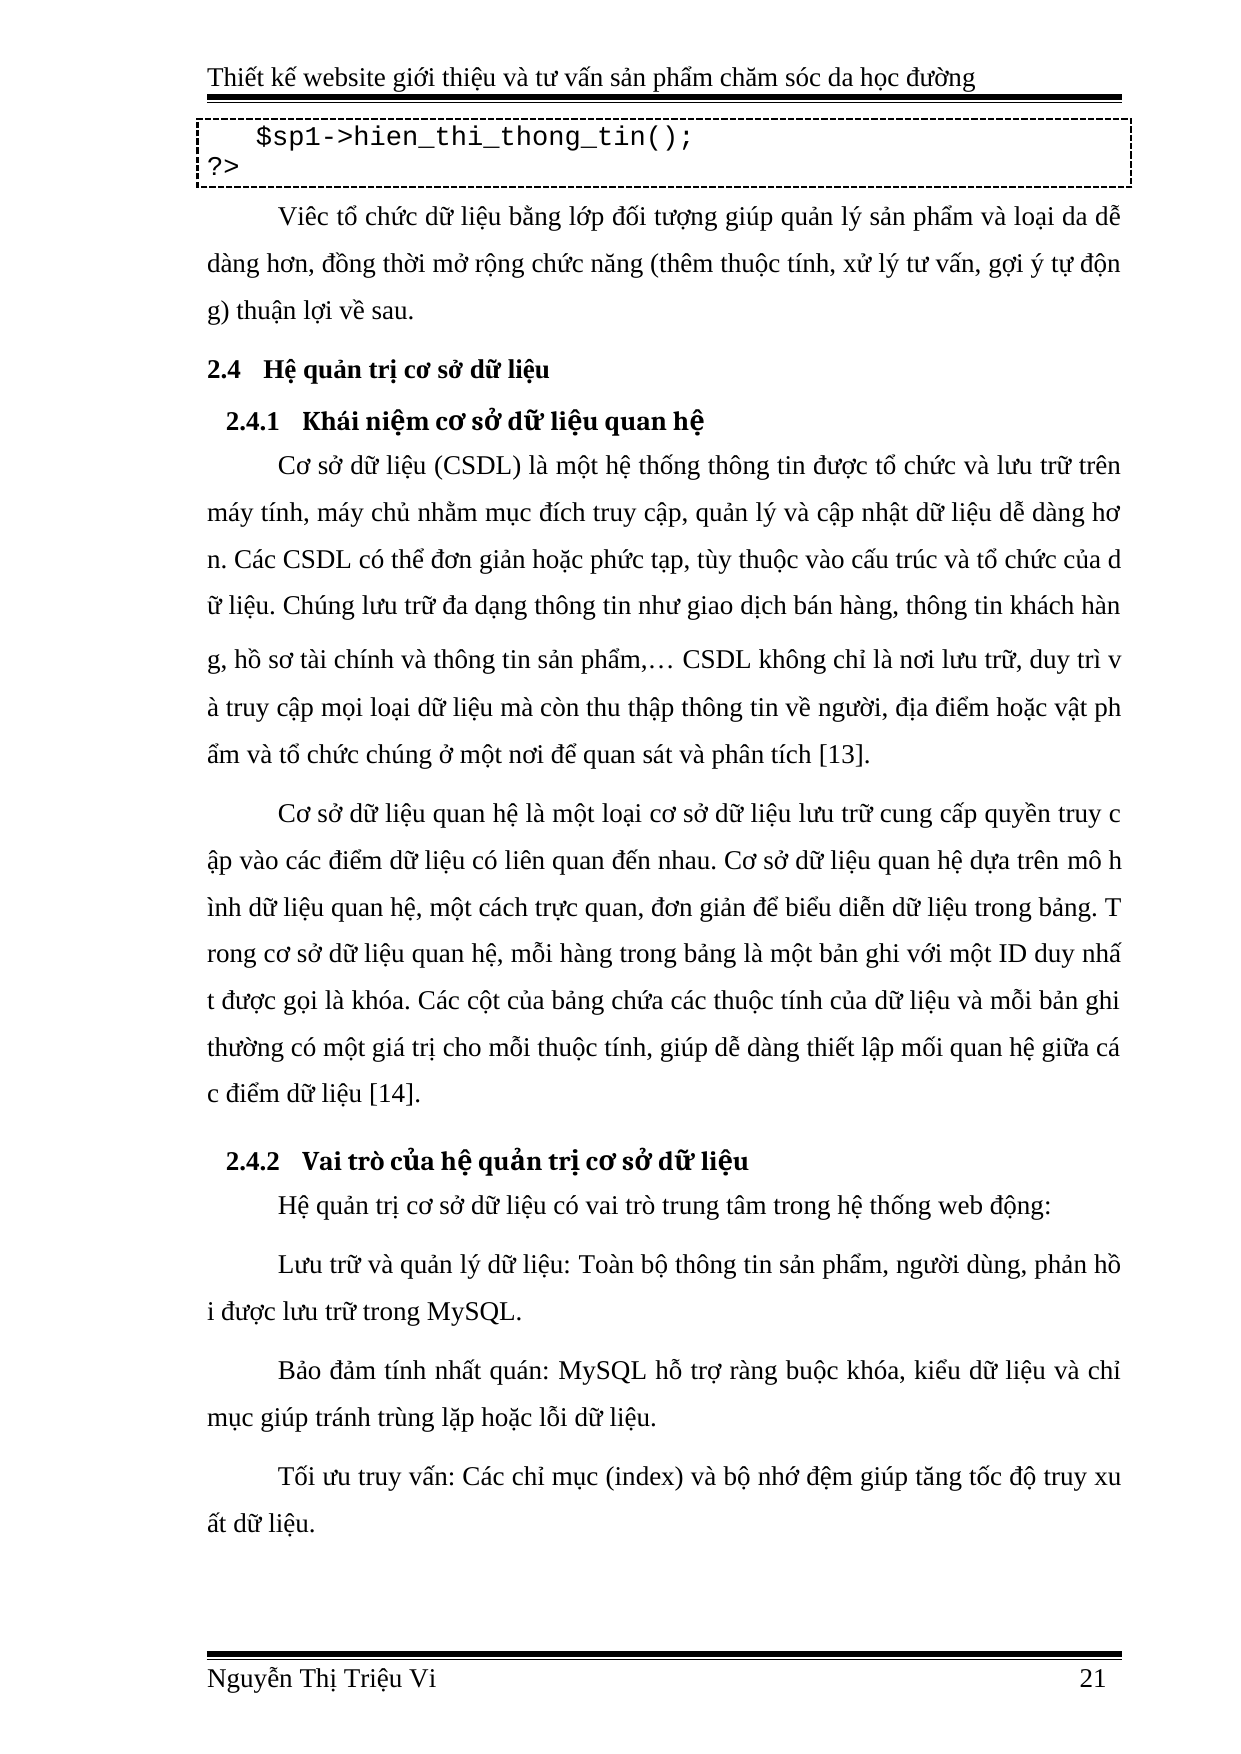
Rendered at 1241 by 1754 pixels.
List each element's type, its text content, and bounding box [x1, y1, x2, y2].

text Khái niệm cơ sở dữ liệu quan hệ [226, 405, 1122, 437]
text Hệ quản trị cơ sở dữ liệu [207, 353, 1122, 384]
text Hệ quản trị cơ sở dữ liệu có vai trò trung tâm trong hệ thống web động: [207, 1189, 1122, 1221]
text Cơ sở dữ liệu quan hệ là một loại cơ sở dữ liệu lưu trữ cung cấp quyền truy cập vào các điểm dữ liệu có liên quan đến nhau. Cơ sở dữ liệu quan hệ dựa trên mô hình dữ liệu quan hệ, một cách trực quan, đơn giản để biểu diễn dữ liệu trong bảng. Trong cơ sở dữ liệu quan hệ, mỗi hàng trong bảng là một bản ghi với một ID duy nhất được gọi là khóa. Các cột của bảng chứa các thuộc tính của dữ liệu và mỗi bản ghi thường có một giá trị cho mỗi thuộc tính, giúp dễ dàng thiết lập mối quan hệ giữa các điểm dữ liệu [14]. [207, 797, 1122, 1108]
text Vai trò của hệ quản trị cơ sở dữ liệu [226, 1145, 1122, 1177]
text $sp1->hien_thi_thong_tin(); [196, 118, 1132, 149]
text Bảo đảm tính nhất quán: MySQL hỗ trợ ràng buộc khóa, kiểu dữ liệu và chỉ mục giúp tránh trùng lặp hoặc lỗi dữ liệu. [207, 1354, 1122, 1432]
text Cơ sở dữ liệu (CSDL) là một hệ thống thông tin được tổ chức và lưu trữ trên máy tính, máy chủ nhằm mục đích truy cập, quản lý và cập nhật dữ liệu dễ dàng hơn. Các CSDL có thể đơn giản hoặc phức tạp, tùy thuộc vào cấu trúc và tổ chức của dữ liệu. Chúng lưu trữ đa dạng thông tin như giao dịch bán hàng, thông tin khách hàng, hồ sơ tài chính và thông tin sản phẩm,… CSDL không chỉ là nơi lưu trữ, duy trì và truy cập mọi loại dữ liệu mà còn thu thập thông tin về người, địa điểm hoặc vật phẩm và tổ chức chúng ở một nơi để quan sát và phân tích [13]. [207, 449, 1122, 769]
text ?> [196, 149, 1132, 188]
text Lưu trữ và quản lý dữ liệu: Toàn bộ thông tin sản phẩm, người dùng, phản hồi được lưu trữ trong MySQL. [207, 1248, 1122, 1326]
text Viêc tổ chức dữ liệu bằng lớp đối tượng giúp quản lý sản phẩm và loại da dễ dàng hơn, đồng thời mở rộng chức năng (thêm thuộc tính, xử lý tư vấn, gợi ý tự động) thuận lợi về sau. [207, 200, 1122, 325]
text Tối ưu truy vấn: Các chỉ mục (index) và bộ nhớ đệm giúp tăng tốc độ truy xuất dữ liệu. [207, 1460, 1122, 1538]
